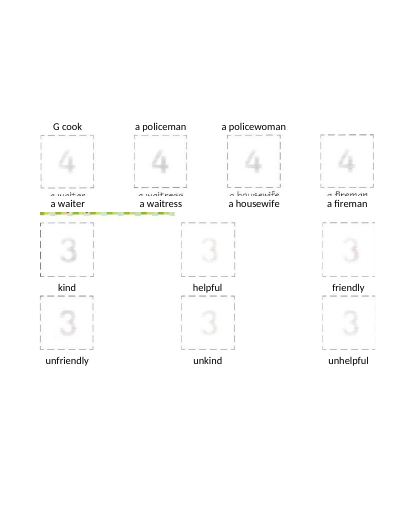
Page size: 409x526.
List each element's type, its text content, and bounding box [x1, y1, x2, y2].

text a waiter a waitress a housewife a fireman [0, 198, 409, 211]
text unfriendly unkind unhelpful [0, 354, 409, 367]
text G cook a policeman a policewoman [0, 120, 409, 133]
picture [40, 212, 375, 277]
picture [40, 134, 374, 196]
picture [39, 295, 375, 350]
text kind helpful friendly [0, 281, 409, 294]
